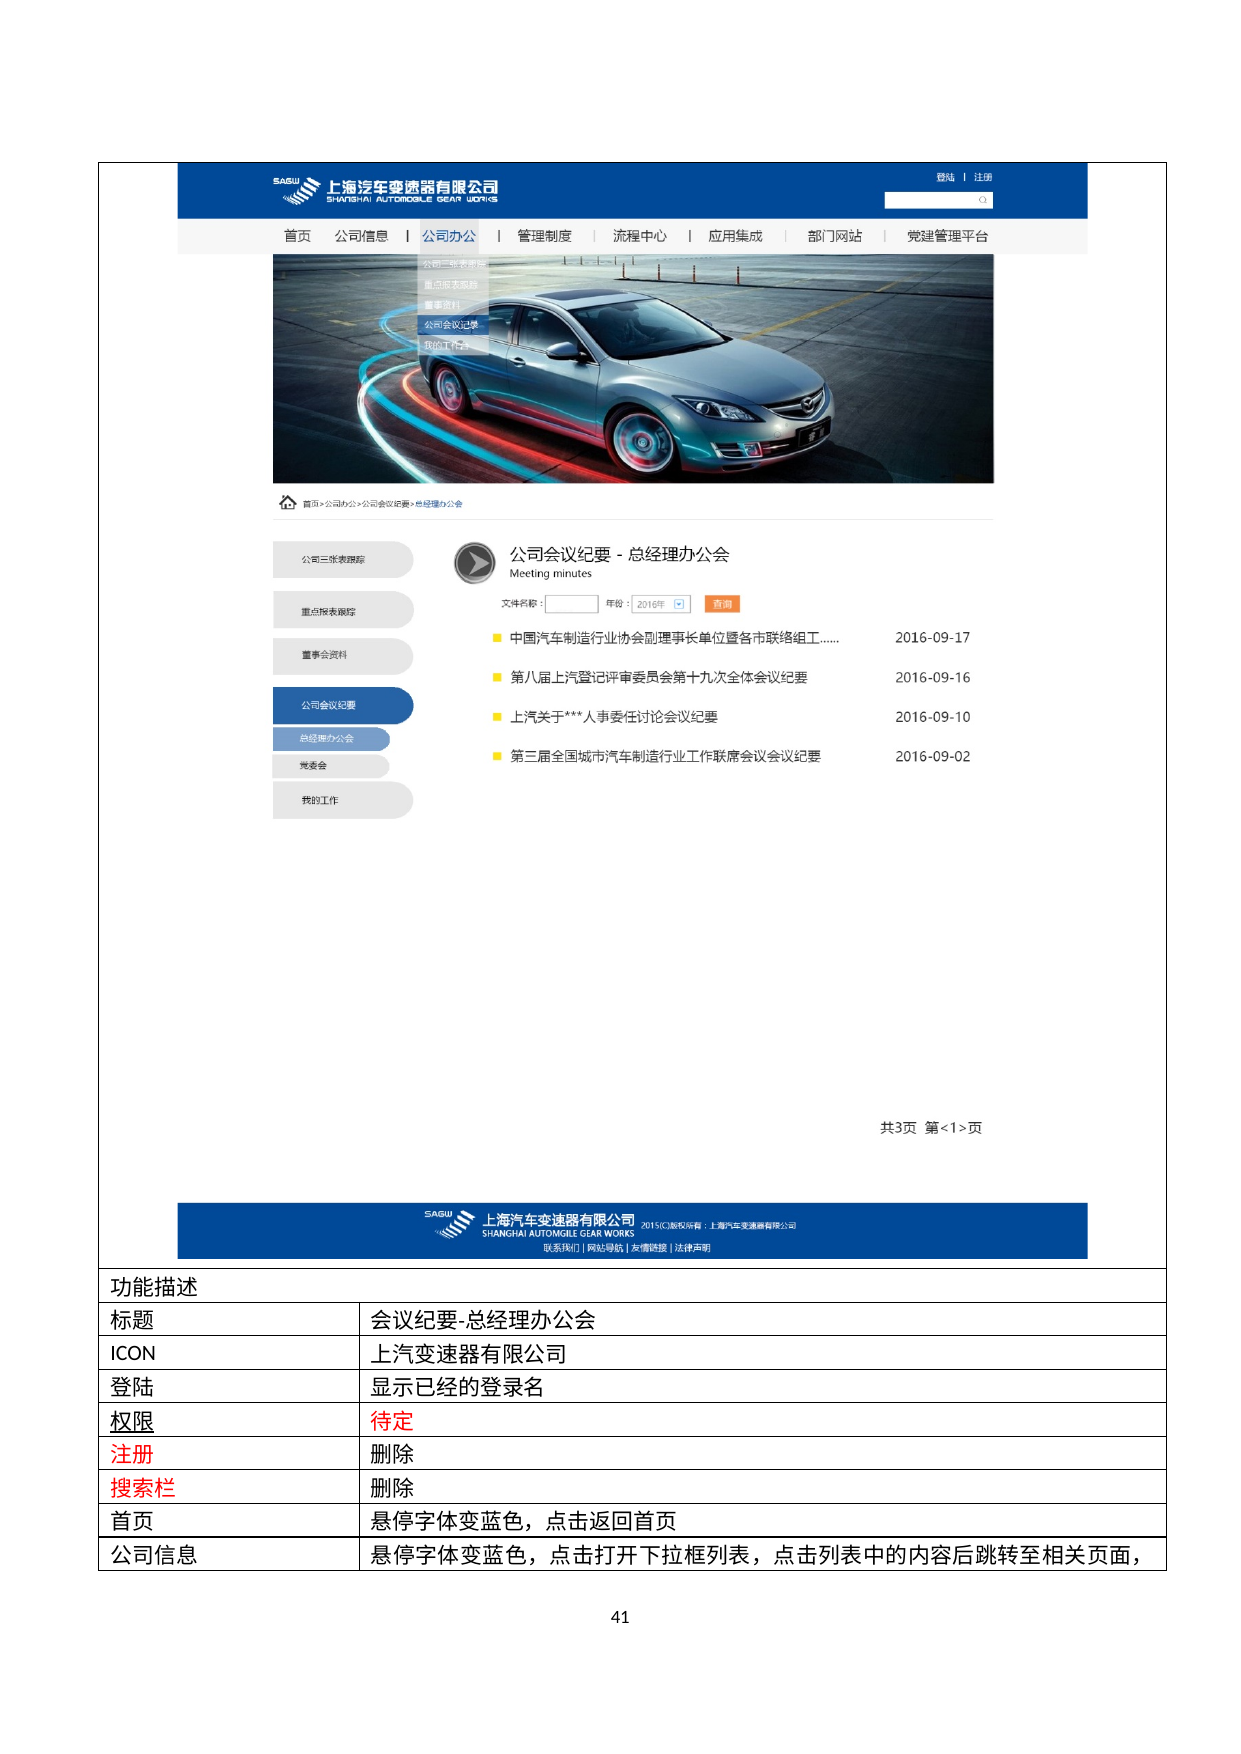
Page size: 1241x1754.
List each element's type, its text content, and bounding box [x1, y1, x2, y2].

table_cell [360, 1538, 1166, 1570]
table_cell 权限 [99, 1403, 359, 1436]
table_cell 首页 [99, 1504, 359, 1536]
table_cell 删除 [360, 1437, 1166, 1469]
table_header [99, 163, 1166, 1268]
picture [177, 163, 1088, 1259]
table_cell 会议纪要-总经理办公会 [360, 1303, 1166, 1335]
table_cell 悬停字体变蓝色，点击返回首页 [360, 1504, 1166, 1536]
table_cell 搜索栏 [99, 1470, 359, 1503]
table_cell 上汽变速器有限公司 [360, 1336, 1166, 1369]
table_cell 公司信息 公司办公 管理制度 部门网站 [99, 1538, 359, 1570]
table_cell 显示已经的登录名 [360, 1370, 1166, 1402]
table_cell 注册 [99, 1437, 359, 1469]
table_cell 登陆 [99, 1370, 359, 1402]
table_cell 标题 [99, 1303, 359, 1335]
table_cell 删除 [360, 1470, 1166, 1503]
table_cell 功能描述 [99, 1269, 1166, 1302]
table_cell ICON [99, 1336, 359, 1369]
table_cell 待定 [360, 1403, 1166, 1436]
